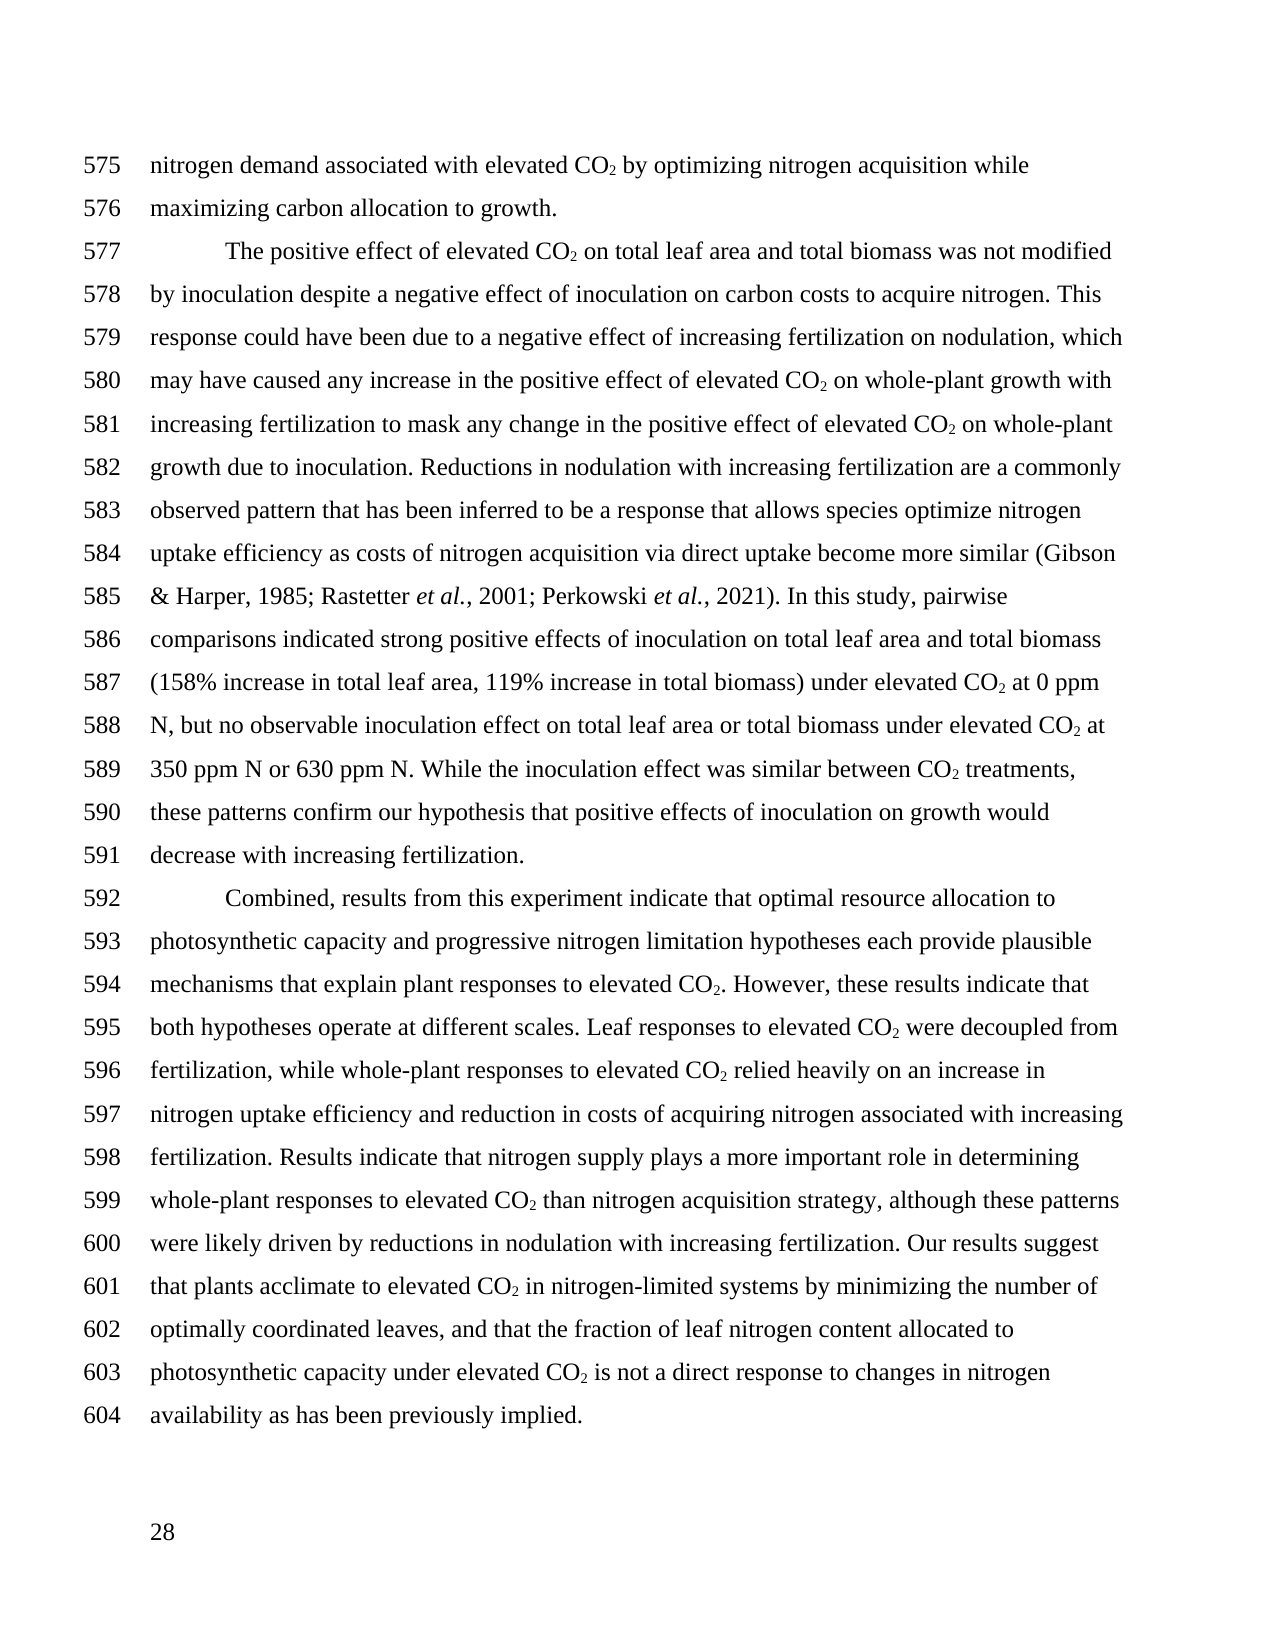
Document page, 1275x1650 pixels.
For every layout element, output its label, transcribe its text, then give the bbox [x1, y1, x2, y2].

text The positive effect of elevated CO2 on total leaf area and total biomass was not modified by inoculation despite a negative effect of inoculation on carbon costs to acquire nitrogen. This response could have been due to a negative effect of increasing fertilization on nodulation, which may have caused any increase in the positive effect of elevated CO2 on whole-plant growth with increasing fertilization to mask any change in the positive effect of elevated CO2 on whole-plant growth due to inoculation. Reductions in nodulation with increasing fertilization are a commonly observed pattern that has been inferred to be a response that allows species optimize nitrogen uptake efficiency as costs of nitrogen acquisition via direct uptake become more similar (Gibson & Harper, 1985; Rastetter et al., 2001; Perkowski et al., 2021). In this study, pairwise comparisons indicated strong positive effects of inoculation on total leaf area and total biomass (158% increase in total leaf area, 119% increase in total biomass) under elevated CO2 at 0 ppm N, but no observable inoculation effect on total leaf area or total biomass under elevated CO2 at 350 ppm N or 630 ppm N. While the inoculation effect was similar between CO2 treatments, these patterns confirm our hypothesis that positive effects of inoculation on growth would decrease with increasing fertilization. [150, 236, 1125, 869]
text Combined, results from this experiment indicate that optimal resource allocation to photosynthetic capacity and progressive nitrogen limitation hypotheses each provide plausible mechanisms that explain plant responses to elevated CO2. However, these results indicate that both hypotheses operate at different scales. Leaf responses to elevated CO2 were decoupled from fertilization, while whole-plant responses to elevated CO2 relied heavily on an increase in nitrogen uptake efficiency and reduction in costs of acquiring nitrogen associated with increasing fertilization. Results indicate that nitrogen supply plays a more important role in determining whole-plant responses to elevated CO2 than nitrogen acquisition strategy, although these patterns were likely driven by reductions in nodulation with increasing fertilization. Our results suggest that plants acclimate to elevated CO2 in nitrogen-limited systems by minimizing the number of optimally coordinated leaves, and that the fraction of leaf nitrogen content allocated to photosynthetic capacity under elevated CO2 is not a direct response to changes in nitrogen availability as has been previously implied. [150, 883, 1125, 1429]
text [150, 150, 1125, 222]
